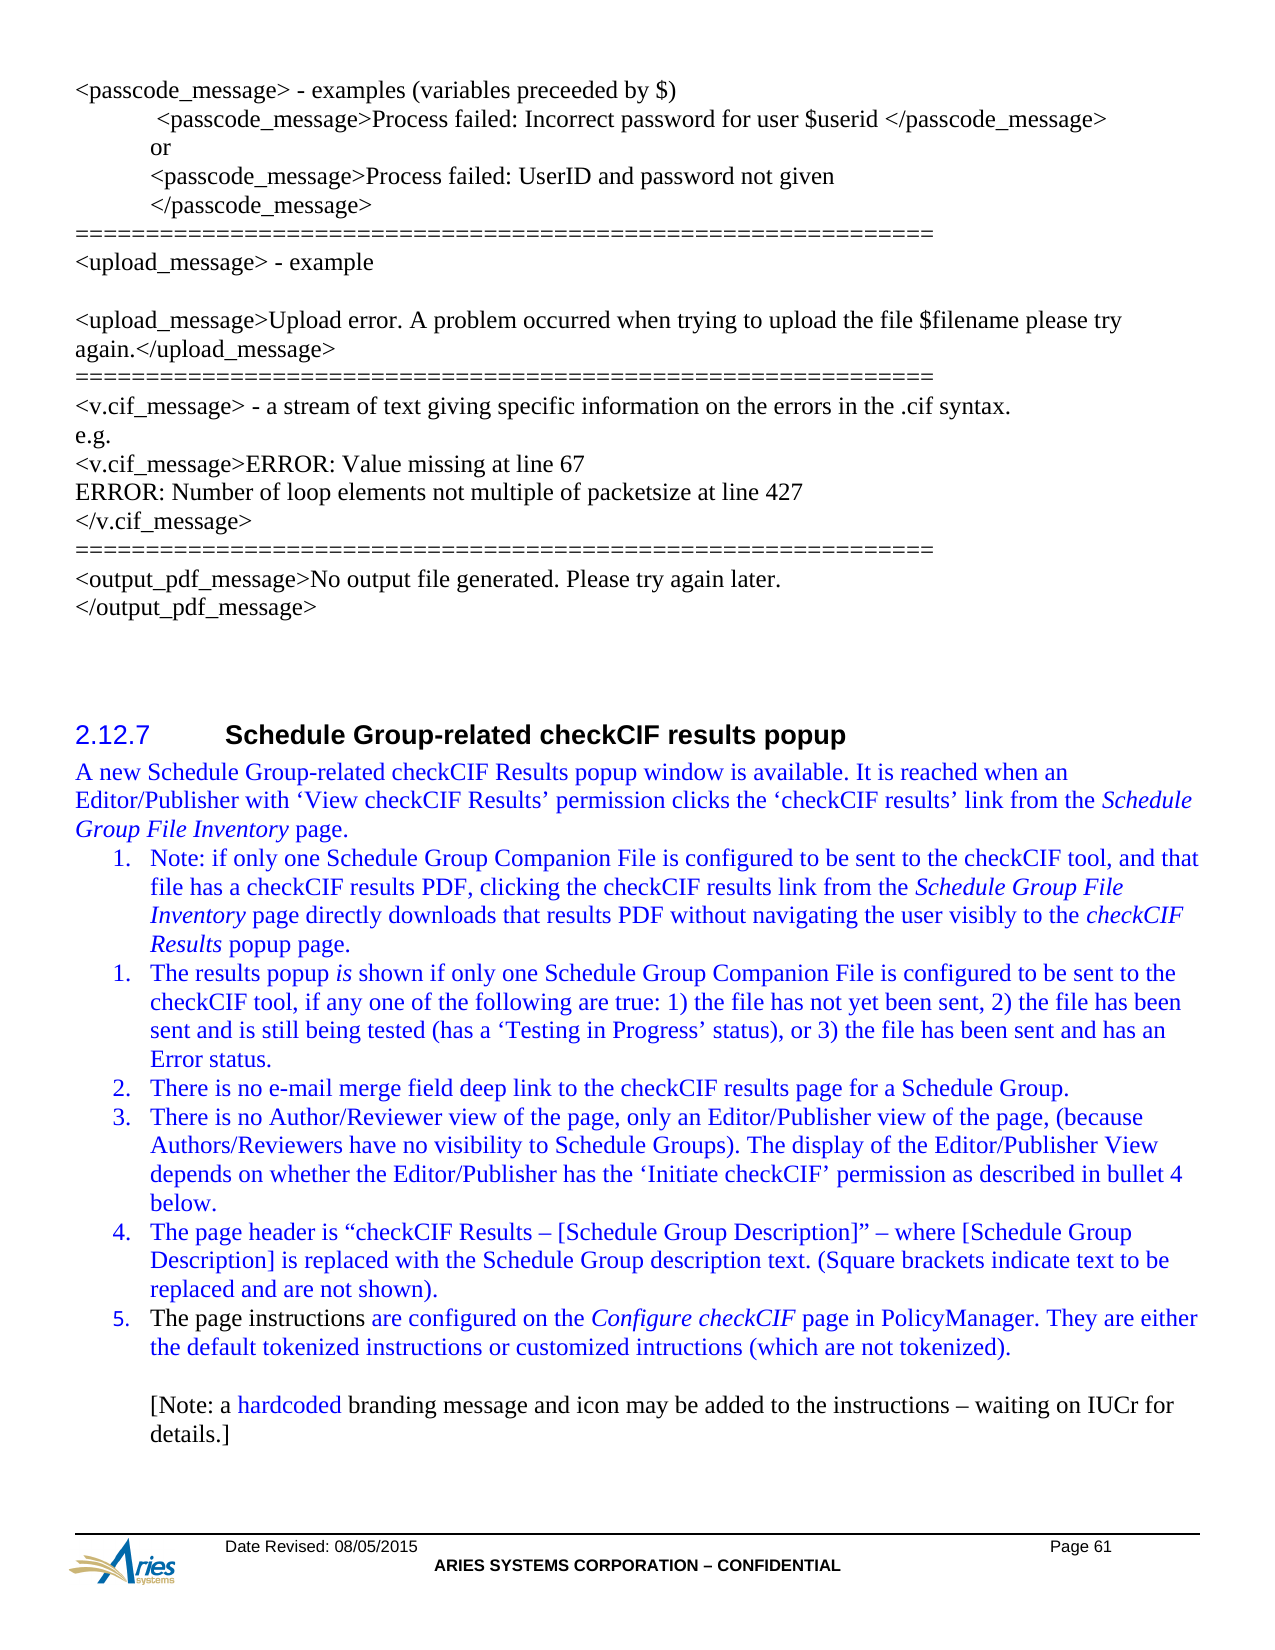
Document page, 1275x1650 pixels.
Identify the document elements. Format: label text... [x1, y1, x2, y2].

text <passcode_message>Process failed: Incorrect password for user $userid </passcode_message> [150, 104, 1200, 132]
text </output_pdf_message> [75, 592, 1200, 621]
text ============================================================= [75, 219, 1200, 247]
text [Note: a hardcoded branding message and icon may be added to the instructions – waiting on IUCr for details.] [150, 1390, 1200, 1447]
text <passcode_message> - examples (variables preceeded by $) [75, 75, 1200, 104]
text </v.cif_message> [75, 506, 1200, 535]
text </passcode_message> [150, 190, 1200, 219]
text ============================================================= [75, 535, 1200, 564]
subtitle Schedule Group-related checkCIF results popup [75, 719, 1200, 751]
text e.g. [75, 420, 1200, 449]
list There is no Author/Reviewer view of the page, only an Editor/Publisher view of the page, (because Authors/Reviewers have no visibility to Schedule Groups). The display of the Editor/Publisher View depends on whether the Editor/Publisher has the ‘Initiate checkCIF’ permission as described in bullet 4 below. [112, 1102, 1200, 1217]
text <upload_message> - example [75, 247, 1200, 276]
text <v.cif_message> - a stream of text giving specific information on the errors in the .cif syntax. [75, 391, 1200, 420]
list The results popup is shown if only one Schedule Group Companion File is configured to be sent to the checkCIF tool, if any one of the following are true: 1) the file has not yet been sent, 2) the file has been sent and is still being tested (has a ‘Testing in Progress’ status), or 3) the file has been sent and has an Error status. [112, 958, 1200, 1073]
text <v.cif_message>ERROR: Value missing at line 67 [75, 449, 1200, 477]
text <upload_message>Upload error. A problem occurred when trying to upload the file $filename please try again.</upload_message> [75, 305, 1200, 362]
text A new Schedule Group-related checkCIF Results popup window is available. It is reached when an Editor/Publisher with ‘View checkCIF Results’ permission clicks the ‘checkCIF results’ link from the Schedule Group File Inventory page. [75, 757, 1200, 843]
text <output_pdf_message>No output file generated. Please try again later. [75, 564, 1200, 592]
list The page instructions are configured on the Configure checkCIF page in PolicyManager. They are either the default tokenized instructions or customized intructions (which are not tokenized). [112, 1303, 1200, 1361]
text <passcode_message>Process failed: UserID and password not given [150, 161, 1200, 190]
text ERROR: Number of loop elements not multiple of packetsize at line 427 [75, 477, 1200, 506]
text ============================================================= [75, 362, 1200, 391]
picture [68, 1538, 175, 1585]
list Note: if only one Schedule Group Companion File is configured to be sent to the checkCIF tool, and that file has a checkCIF results PDF, clicking the checkCIF results link from the Schedule Group File Inventory page directly downloads that results PDF without navigating the user visibly to the checkCIF Results popup page. [112, 843, 1200, 958]
list There is no e-mail merge field deep link to the checkCIF results page for a Schedule Group. [112, 1073, 1200, 1102]
text or [150, 132, 1200, 161]
list The page header is “checkCIF Results – [Schedule Group Description]” – where [Schedule Group Description] is replaced with the Schedule Group description text. (Square brackets indicate text to be replaced and are not shown). [112, 1217, 1200, 1303]
